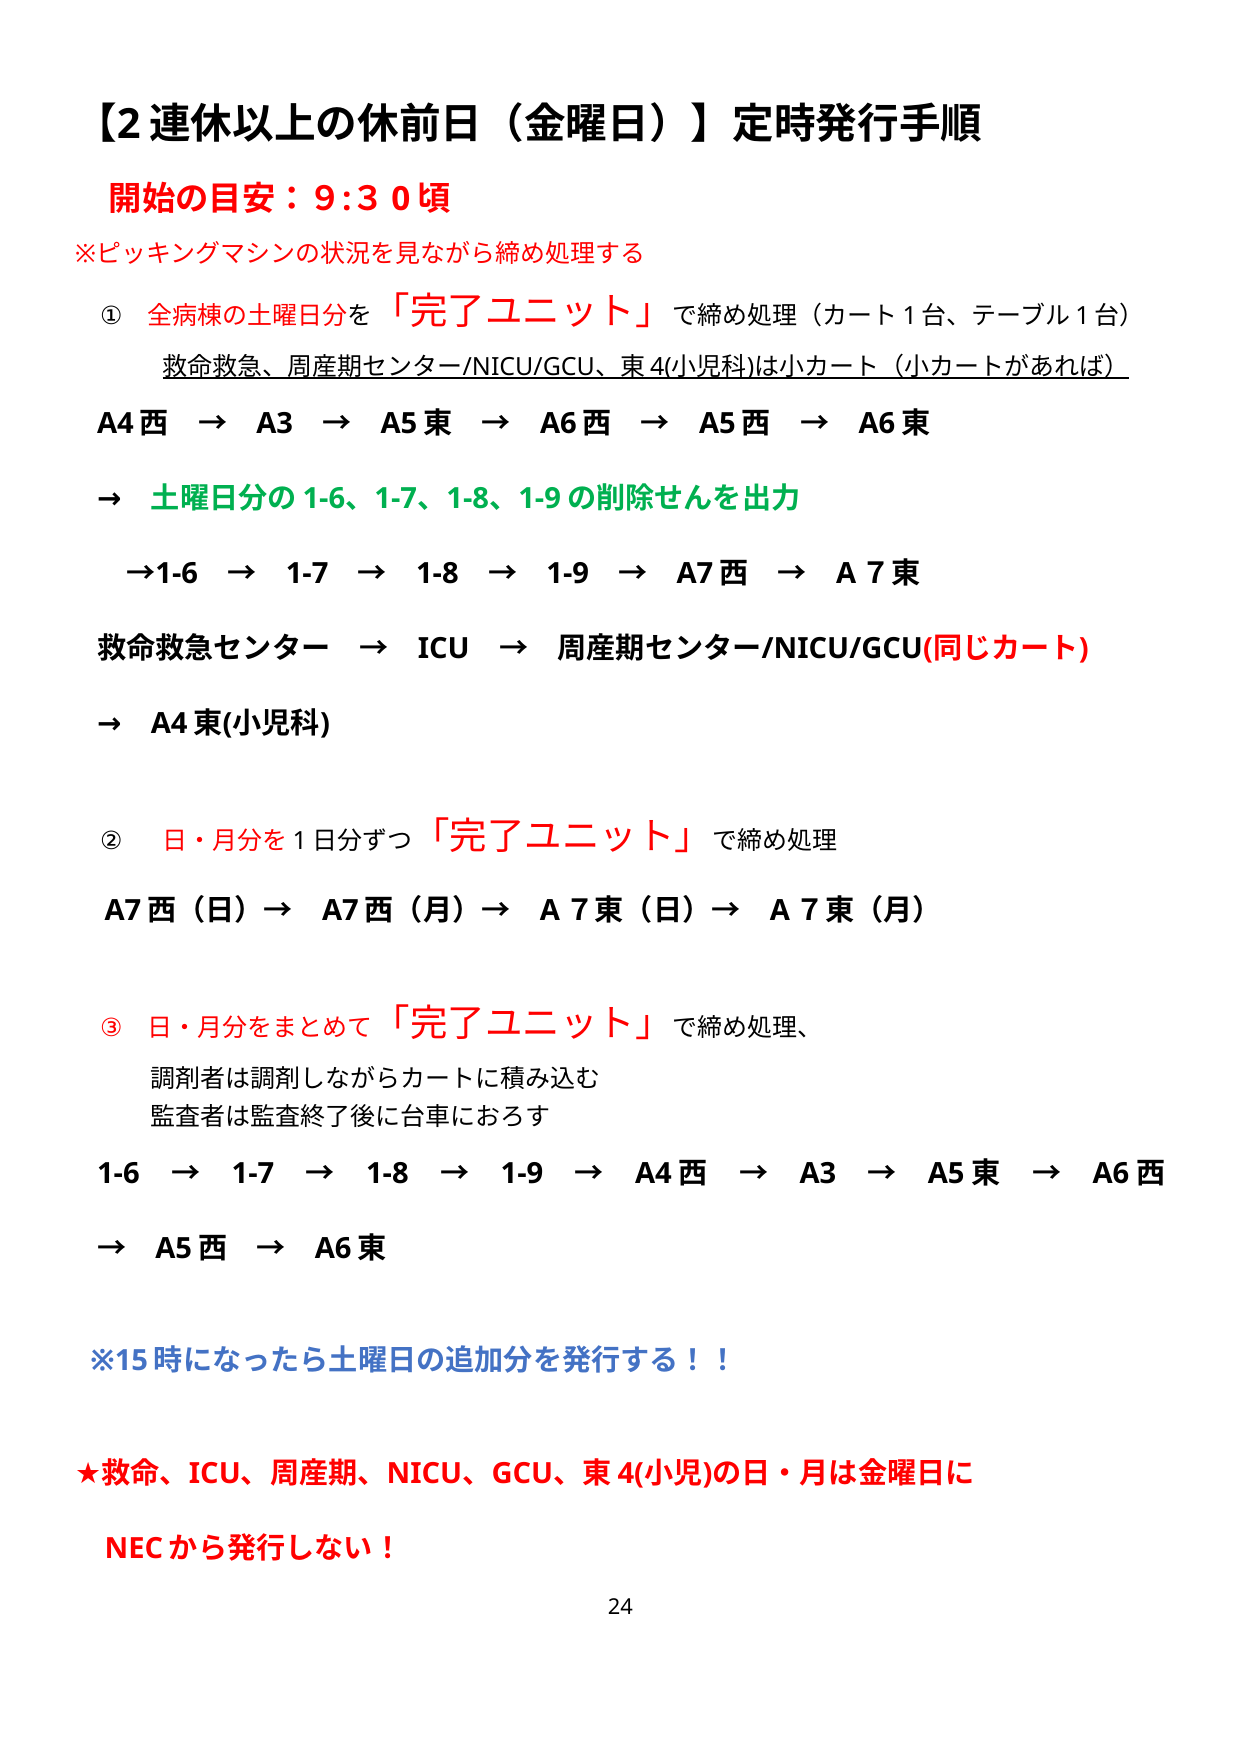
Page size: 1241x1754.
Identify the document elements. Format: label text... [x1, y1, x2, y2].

text 調剤者は調剤しながらカートに積み込む [75, 1058, 1165, 1096]
text 開始の目安：９:３0頃 [75, 158, 1165, 233]
text 1-6 → 1-7 → 1-8 → 1-9 → A4西 → A3 → A5東 → A6西 → A5西 → A6東 [97, 1133, 1165, 1283]
text NECから発行しない！ [75, 1508, 1165, 1583]
list 日・月分を1日分ずつ「完了ユニット」で締め処理 [100, 796, 1165, 871]
text A4西 → A3 → A5東 → A6西 → A5西 → A6東 [97, 383, 1165, 458]
text 【2連休以上の休前日（金曜日）】定時発行手順 [75, 83, 1165, 158]
text ※ピッキングマシンの状況を見ながら締め処理する [75, 233, 1165, 271]
text ① 全病棟の土曜日分を「完了ユニット」で締め処理（カート1台、テーブル1台） [75, 271, 1165, 346]
list 救命救急、周産期センター/NICU/GCU、東4(小児科)は小カート（小カートがあれば） [137, 346, 1165, 383]
text ※15時になったら土曜日の追加分を発行する！！ [75, 1321, 1165, 1396]
text → 土曜日分の1-6、1-7、1-8、1-9の削除せんを出力 [97, 458, 1165, 533]
text 監査者は監査終了後に台車におろす [75, 1096, 1165, 1133]
text →1-6 → 1-7 → 1-8 → 1-9 → A7西 → A７東 [97, 533, 1165, 608]
text → A4東(小児科) [97, 683, 1165, 758]
text ③ 日・月分をまとめて「完了ユニット」で締め処理、 [75, 983, 1165, 1058]
text A7西（日）→ A7西（月）→ A７東（日）→ A７東（月） [75, 871, 1165, 946]
text ★救命、ICU、周産期、NICU、GCU、東4(小児)の日・月は金曜日に [75, 1433, 1165, 1508]
text 救命救急センター → ICU → 周産期センター/NICU/GCU(同じカート) [97, 608, 1165, 683]
